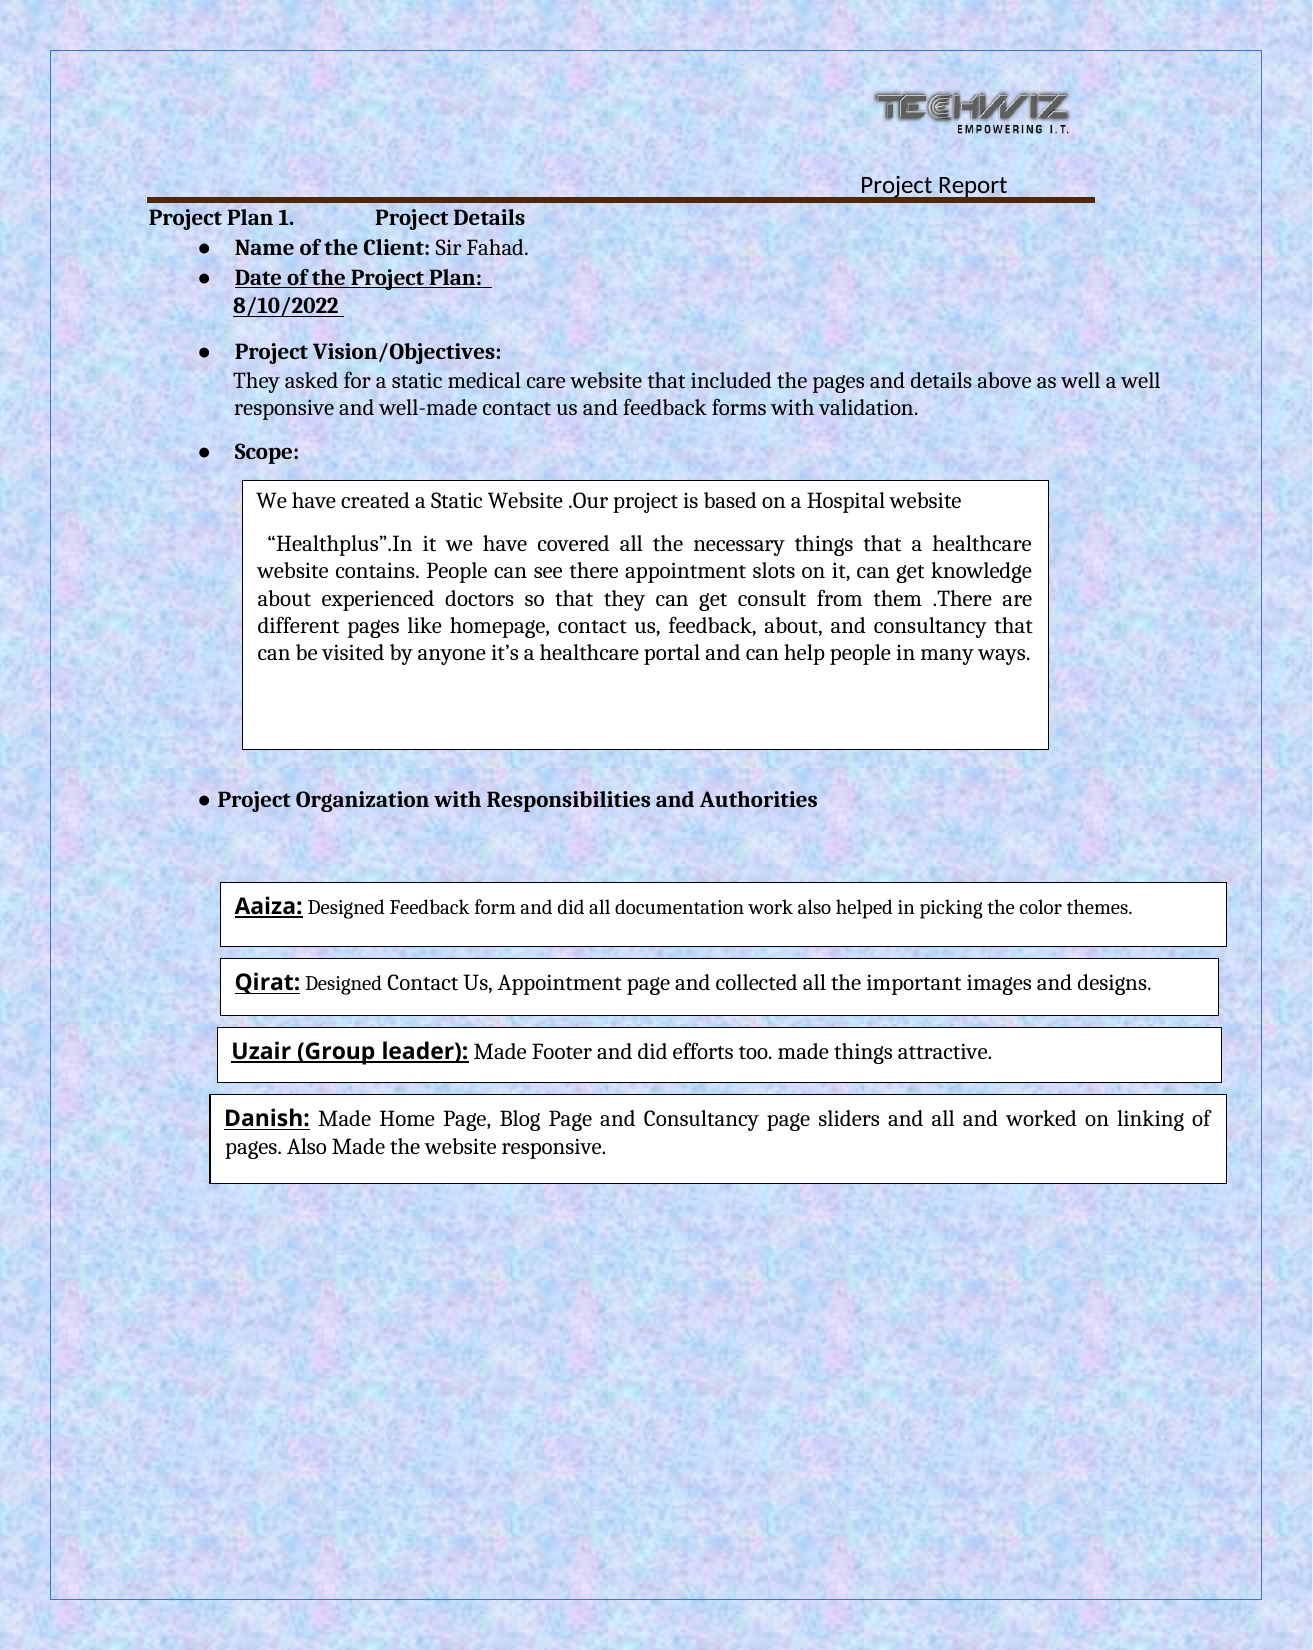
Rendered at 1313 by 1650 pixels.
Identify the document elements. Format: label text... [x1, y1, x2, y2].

text 8/10/2022 [233, 293, 1163, 319]
subtitle ● Project Organization with Responsibilities and Authorities [197, 786, 1163, 813]
list Project Vision/Objectives: [197, 338, 1163, 365]
picture [0, 0, 1313, 1650]
list Date of the Project Plan: [197, 263, 1163, 291]
text They asked for a static medical care website that included the pages and details above as well a well responsive and well-made contact us and feedback forms with validation. [233, 368, 1163, 421]
subtitle Project Plan 1. Project Details [148, 116, 1163, 232]
list Name of the Client: Sir Fahad. [197, 234, 1163, 261]
list Scope: [197, 438, 1163, 465]
